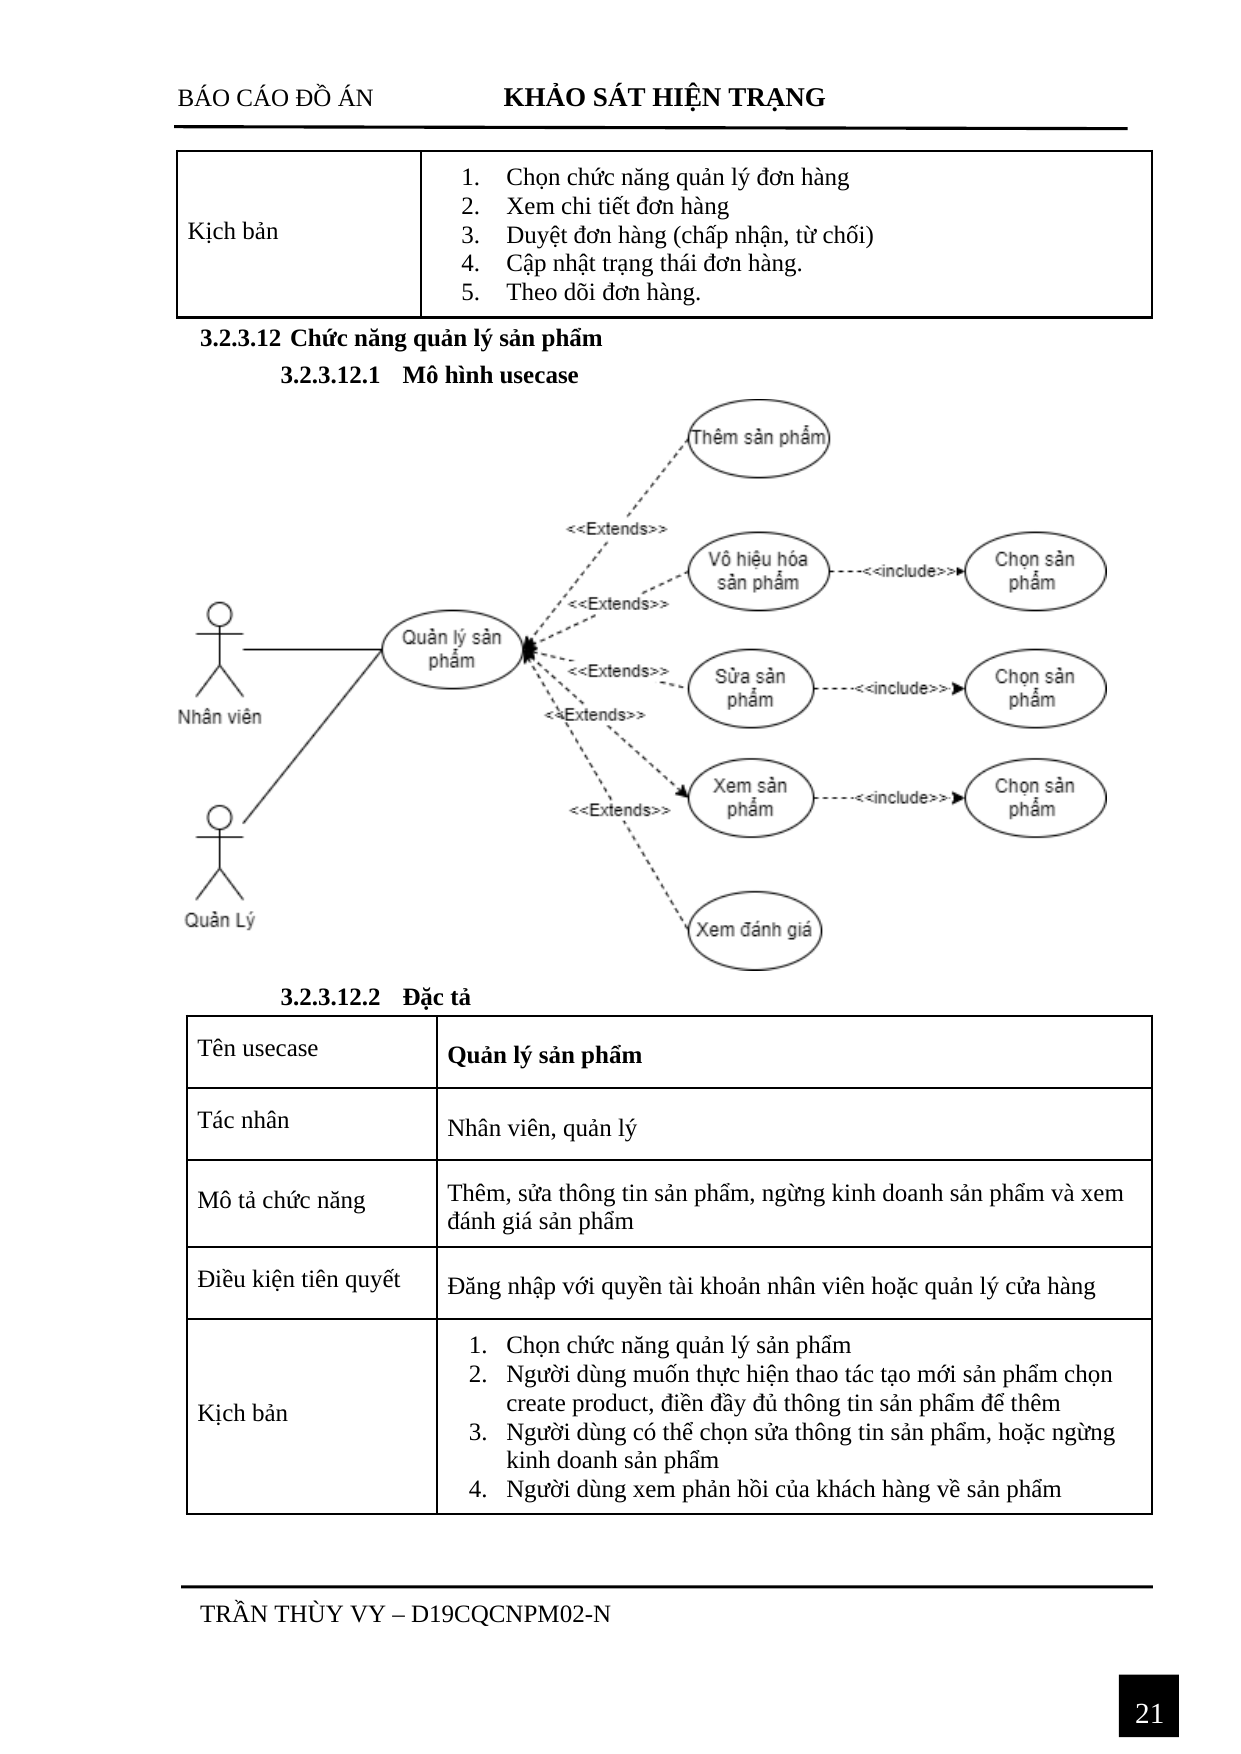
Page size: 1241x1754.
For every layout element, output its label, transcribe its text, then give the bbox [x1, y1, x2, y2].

table_cell Kịch bản [188, 1320, 436, 1513]
subtitle Mô hình usecase [280, 360, 1122, 389]
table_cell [422, 152, 1151, 316]
subtitle Chức năng quản lý sản phẩm [200, 323, 1122, 351]
table_header Tên usecase [188, 1017, 436, 1087]
table_cell Kịch bản [178, 152, 420, 316]
table_cell Thêm, sửa thông tin sản phẩm, ngừng kinh doanh sản phẩm và xem đánh giá sản phẩm [438, 1161, 1151, 1246]
table_cell Nhân viên, quản lý [438, 1089, 1151, 1159]
table_cell Tác nhân [188, 1089, 436, 1159]
subtitle Đặc tả [280, 982, 1122, 1010]
table_cell Chọn chức năng quản lý sản phẩm Người dùng muốn thực hiện thao tác tạo mới sản phẩm chọn create product, điền đầy đủ thông tin sản phẩm để thêm Người dùng có thể chọn sửa thông tin sản phẩm, hoặc ngừng kinh doanh sản phẩm Người dùng xem phản hồi của khách hàng về sản phẩm [438, 1320, 1151, 1513]
table_header Quản lý sản phẩm [438, 1017, 1151, 1087]
table_cell Mô tả chức năng [188, 1161, 436, 1246]
picture [177, 399, 1107, 971]
table_cell Đăng nhập với quyền tài khoản nhân viên hoặc quản lý cửa hàng [438, 1248, 1151, 1318]
table_cell Điều kiện tiên quyết [188, 1248, 436, 1318]
